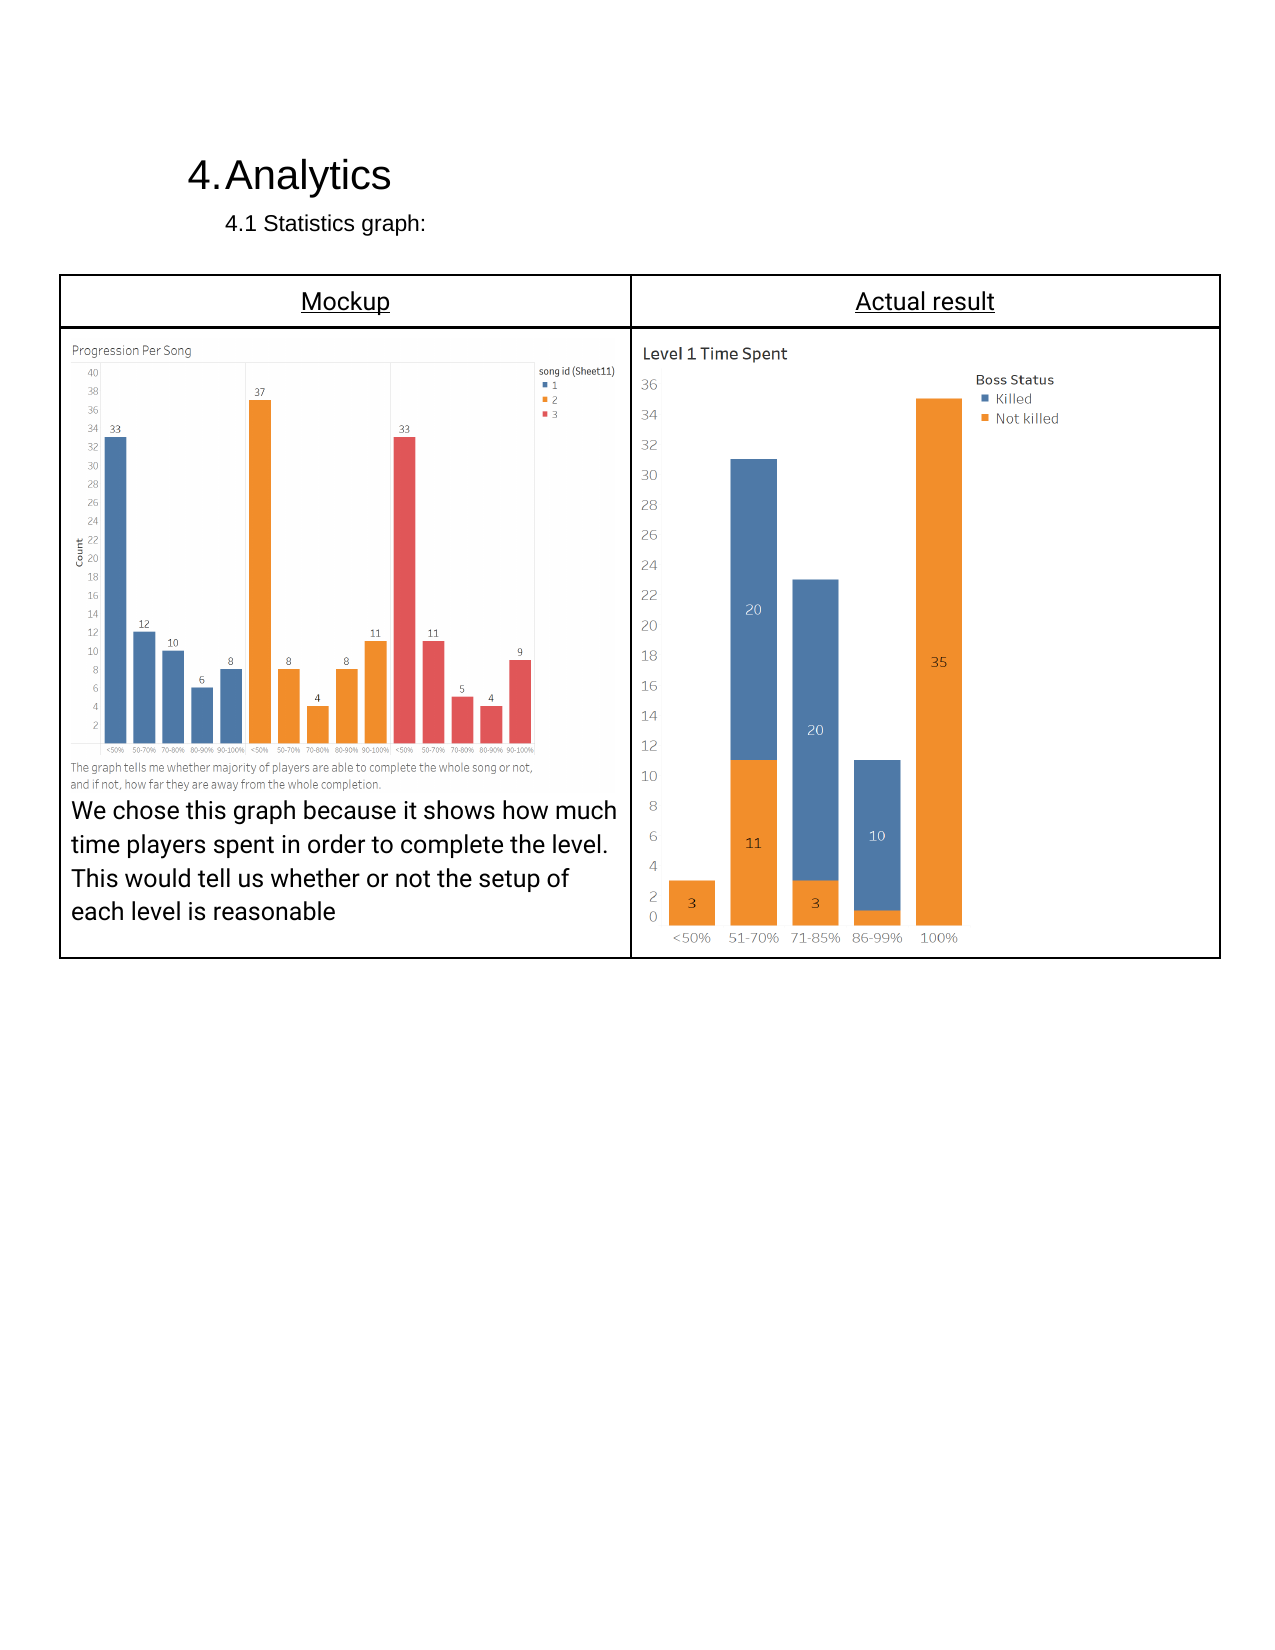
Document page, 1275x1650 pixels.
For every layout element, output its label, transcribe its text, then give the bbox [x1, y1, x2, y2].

text 4.1 Statistics graph: [150, 210, 1125, 237]
table_cell [632, 329, 1219, 957]
table_header Actual result [632, 276, 1219, 326]
subtitle Analytics [187, 150, 1125, 198]
table_header Mockup [61, 276, 630, 326]
table_cell We chose this graph because it shows how much time players spent in order to complete the level. This would tell us whether or not the setup of each level is reasonable [61, 329, 630, 957]
picture [70, 338, 616, 793]
picture [641, 338, 1061, 947]
